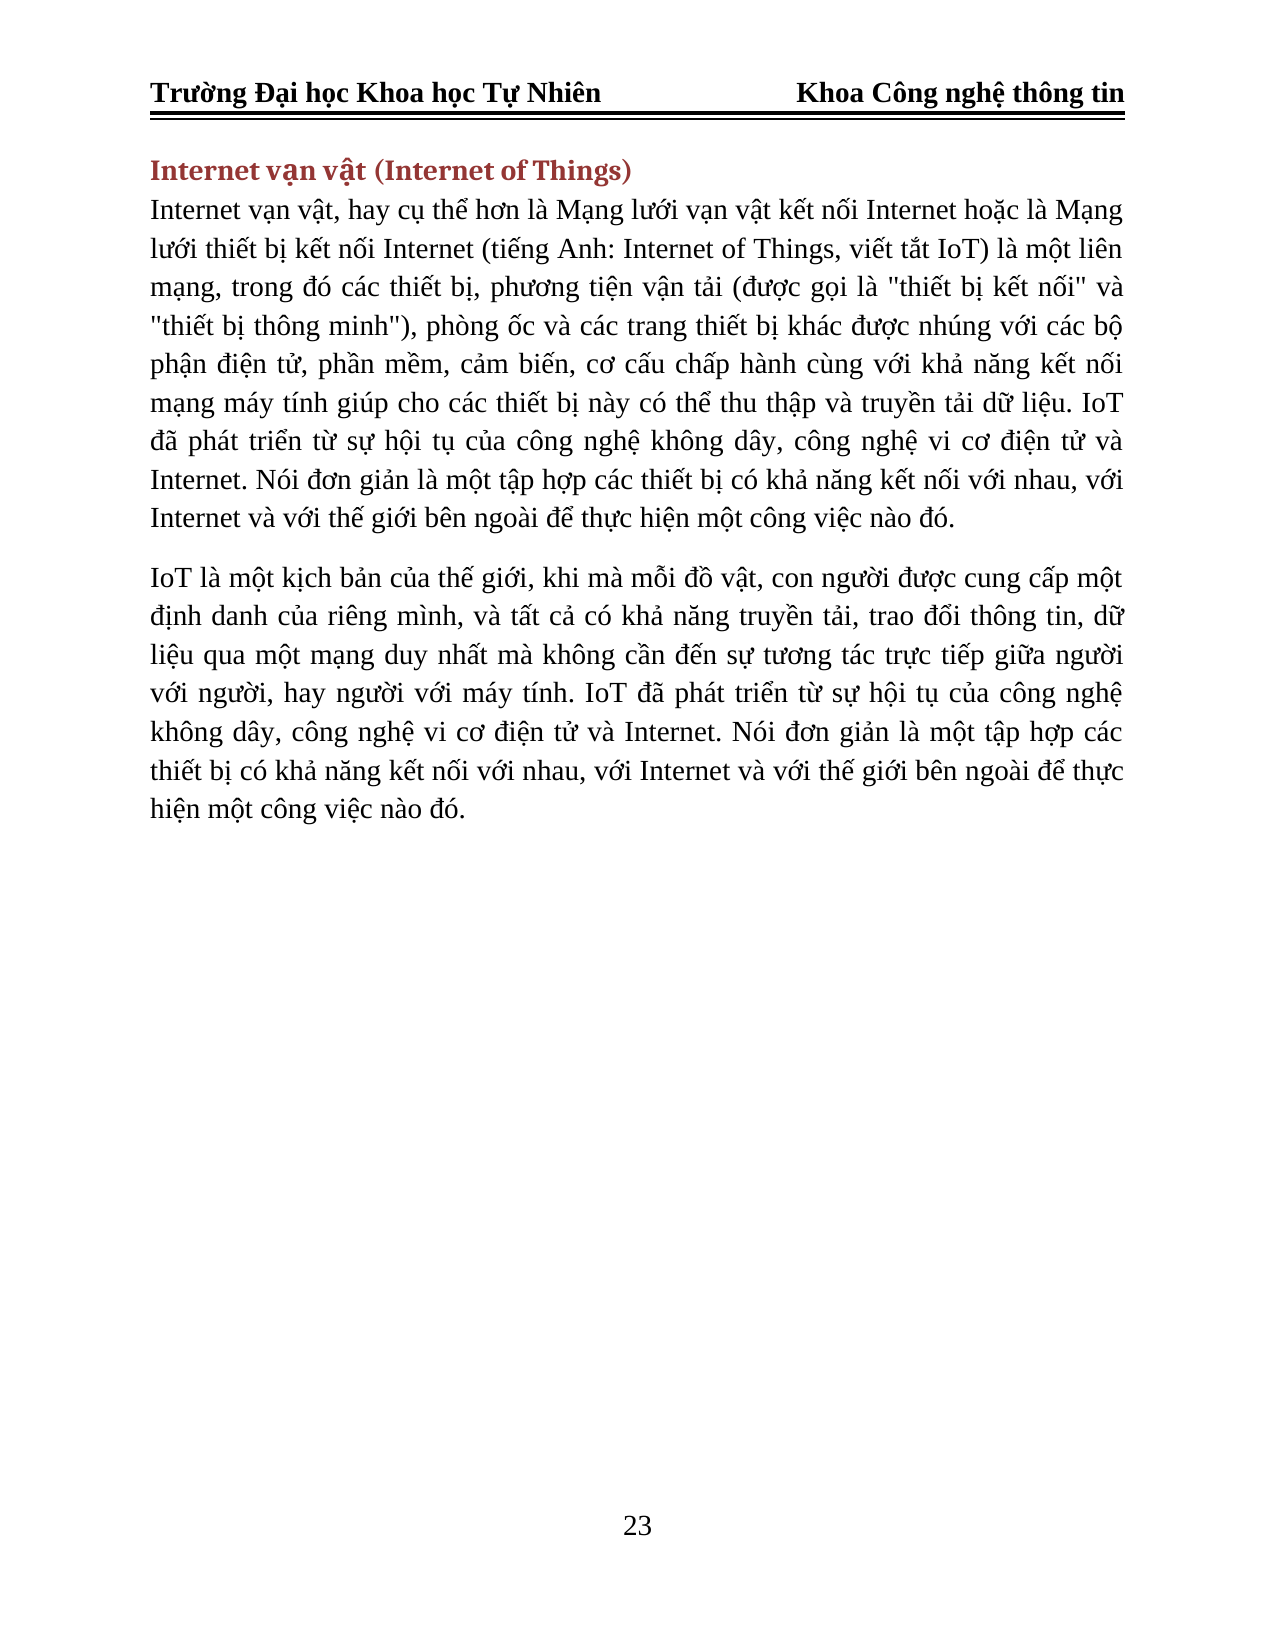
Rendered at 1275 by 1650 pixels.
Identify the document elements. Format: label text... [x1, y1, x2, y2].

text Internet vạn vật, hay cụ thể hơn là Mạng lưới vạn vật kết nối Internet hoặc là Mạng lưới thiết bị kết nối Internet (tiếng Anh: Internet of Things, viết tắt IoT) là một liên mạng, trong đó các thiết bị, phương tiện vận tải (được gọi là "thiết bị kết nối" và "thiết bị thông minh"), phòng ốc và các trang thiết bị khác được nhúng với các bộ phận điện tử, phần mềm, cảm biến, cơ cấu chấp hành cùng với khả năng kết nối mạng máy tính giúp cho các thiết bị này có thể thu thập và truyền tải dữ liệu. IoT đã phát triển từ sự hội tụ của công nghệ không dây, công nghệ vi cơ điện tử và Internet. Nói đơn giản là một tập hợp các thiết bị có khả năng kết nối với nhau, với Internet và với thế giới bên ngoài để thực hiện một công việc nào đó. [150, 192, 1125, 534]
text IoT là một kịch bản của thế giới, khi mà mỗi đồ vật, con người được cung cấp một định danh của riêng mình, và tất cả có khả năng truyền tải, trao đổi thông tin, dữ liệu qua một mạng duy nhất mà không cần đến sự tương tác trực tiếp giữa người với người, hay người với máy tính. IoT đã phát triển từ sự hội tụ của công nghệ không dây, công nghệ vi cơ điện tử và Internet. Nói đơn giản là một tập hợp các thiết bị có khả năng kết nối với nhau, với Internet và với thế giới bên ngoài để thực hiện một công việc nào đó. [150, 560, 1125, 825]
subtitle Internet vạn vật (Internet of Things) [150, 154, 1125, 187]
